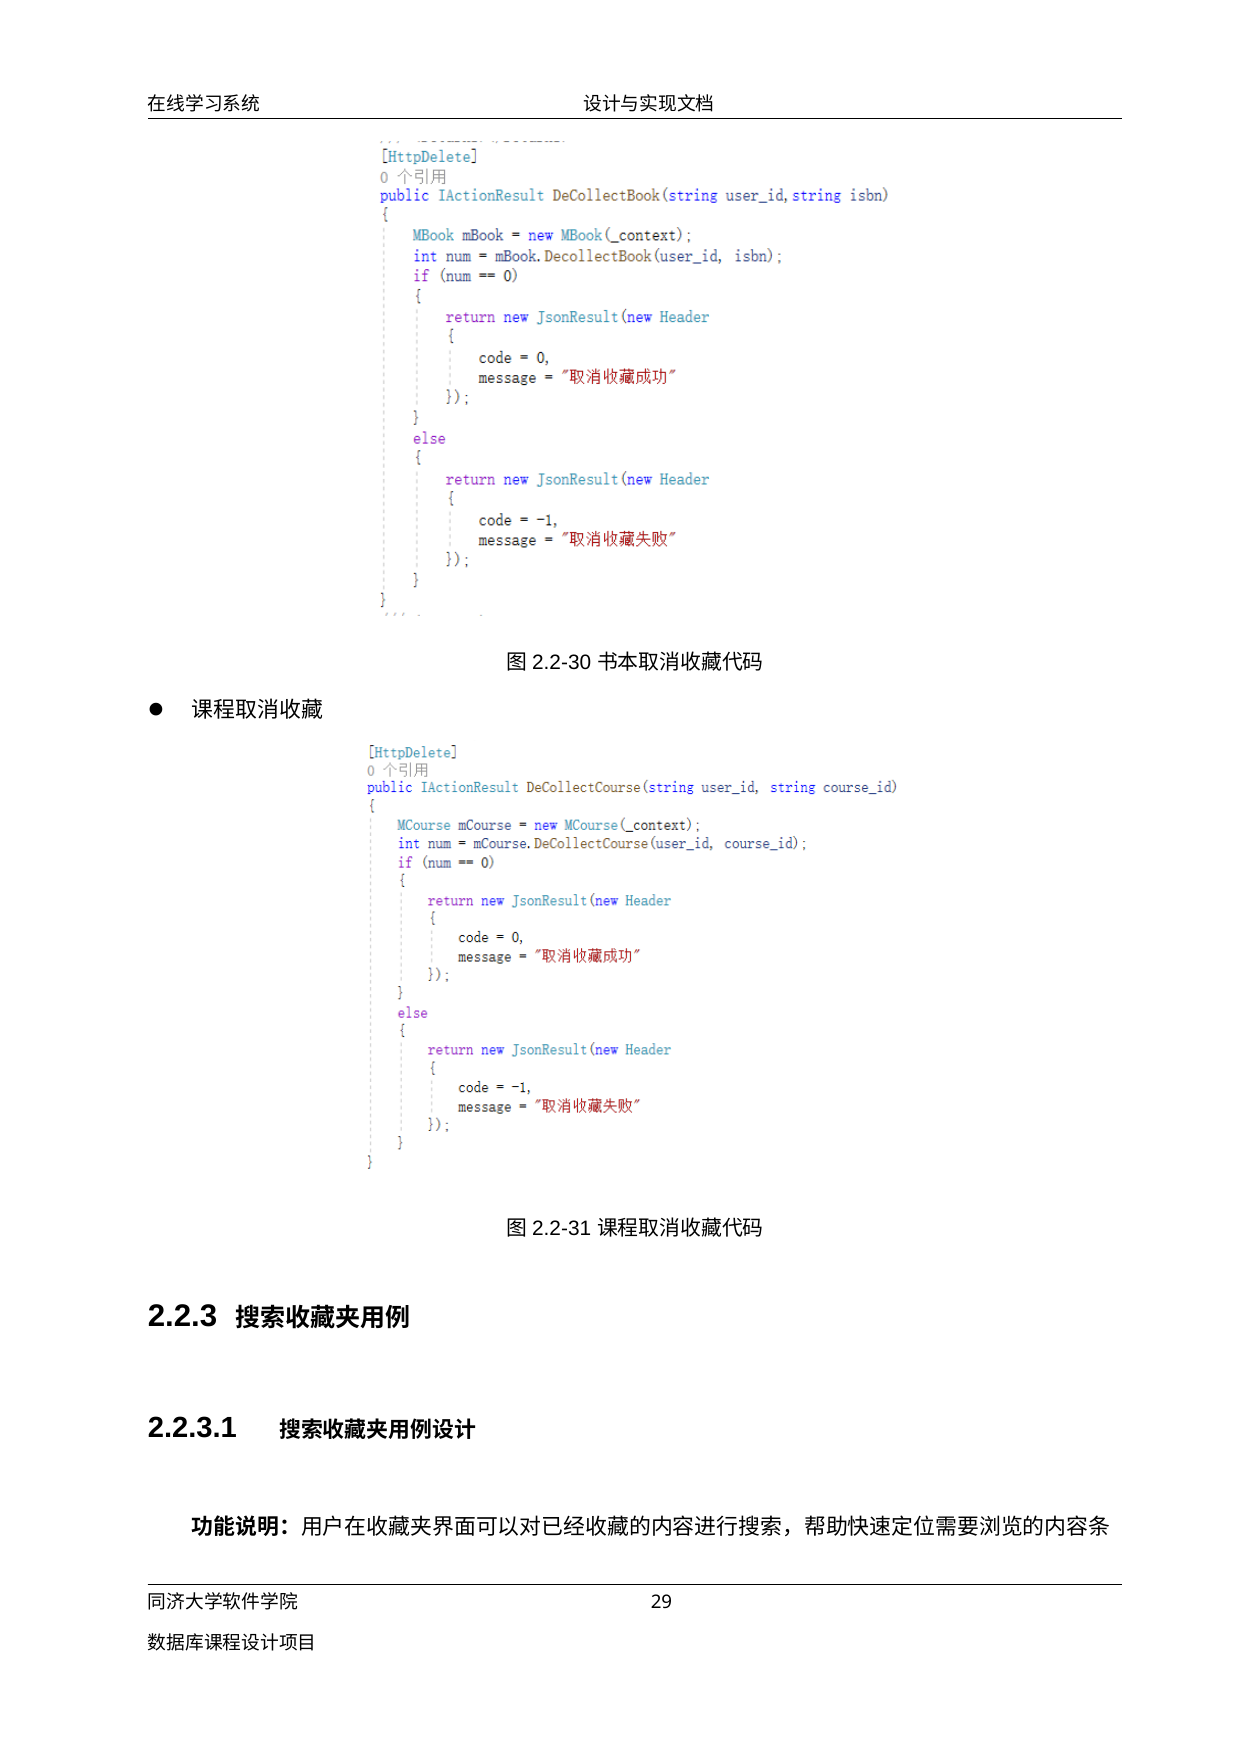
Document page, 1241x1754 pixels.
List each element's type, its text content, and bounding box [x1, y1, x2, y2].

list 课程取消收藏 [148, 692, 1122, 724]
subtitle 搜索收藏夹用例设计 [148, 1395, 1122, 1460]
picture [361, 740, 908, 1181]
picture [369, 141, 901, 616]
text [148, 1508, 1122, 1541]
subtitle 搜索收藏夹用例 [148, 1282, 1122, 1347]
